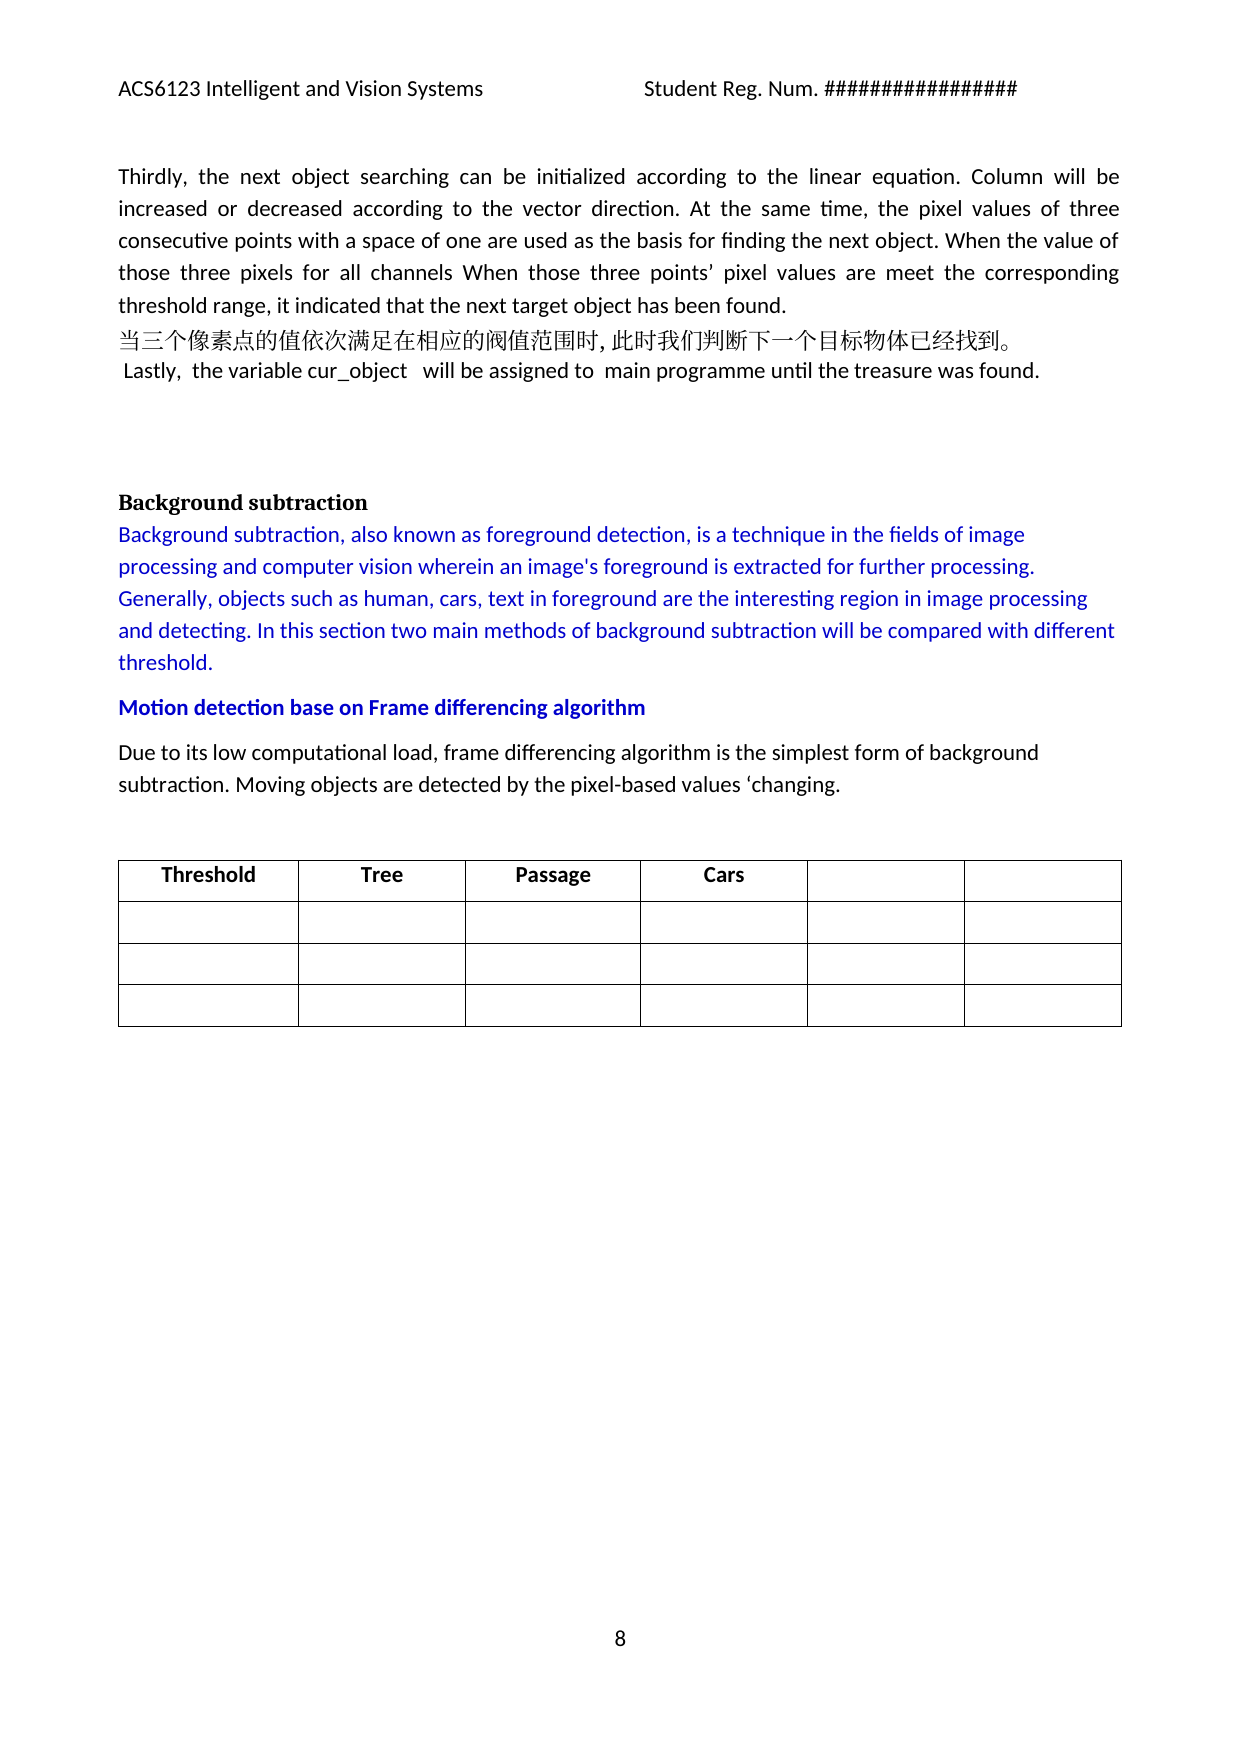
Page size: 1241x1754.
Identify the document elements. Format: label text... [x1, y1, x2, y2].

table_cell [299, 902, 465, 943]
text 当三个像素点的值依次满足在相应的阀值范围时, 此时我们判断下一个目标物体已经找到。 [118, 323, 1122, 356]
table_header [965, 861, 1121, 901]
table_header [808, 861, 964, 901]
table_cell [119, 985, 298, 1026]
table_cell [965, 902, 1121, 943]
table_cell [299, 944, 465, 984]
table_cell [119, 902, 298, 943]
text Due to its low computational load, frame differencing algorithm is the simplest form of background subtraction. Moving objects are detected by the pixel-based values ‘changing. [118, 738, 1122, 798]
text Lastly, the variable cur_object will be assigned to main programme until the treasure was found. [118, 356, 1122, 384]
table_cell [641, 902, 807, 943]
table_header Cars [641, 861, 807, 901]
table_cell [965, 944, 1121, 984]
table_cell [466, 944, 640, 984]
table_cell [641, 944, 807, 984]
table_header Tree [299, 861, 465, 901]
table_cell [641, 985, 807, 1026]
table_cell [808, 902, 964, 943]
text Motion detection base on Frame differencing algorithm [118, 693, 1122, 721]
subtitle Background subtraction [118, 490, 1122, 516]
table_cell [808, 985, 964, 1026]
text Thirdly, the next object searching can be initialized according to the linear equation. Column will be increased or decreased according to the vector direction. At the same time, the pixel values of three consecutive points with a space of one are used as the basis for finding the next object. When the value of those three pixels for all channels When those three points’ pixel values are meet the corresponding threshold range, it indicated that the next target object has been found. [118, 162, 1122, 319]
table_cell [119, 944, 298, 984]
table_header Threshold [119, 861, 298, 901]
table_cell [965, 985, 1121, 1026]
table_cell [466, 902, 640, 943]
table_cell [466, 985, 640, 1026]
table_cell [808, 944, 964, 984]
table_cell [299, 985, 465, 1026]
text Background subtraction, also known as foreground detection, is a technique in the fields of image processing and computer vision wherein an image's foreground is extracted for further processing. Generally, objects such as human, cars, text in foreground are the interesting region in image processing and detecting. In this section two main methods of background subtraction will be compared with different threshold. [118, 520, 1122, 677]
table_header Passage [466, 861, 640, 901]
